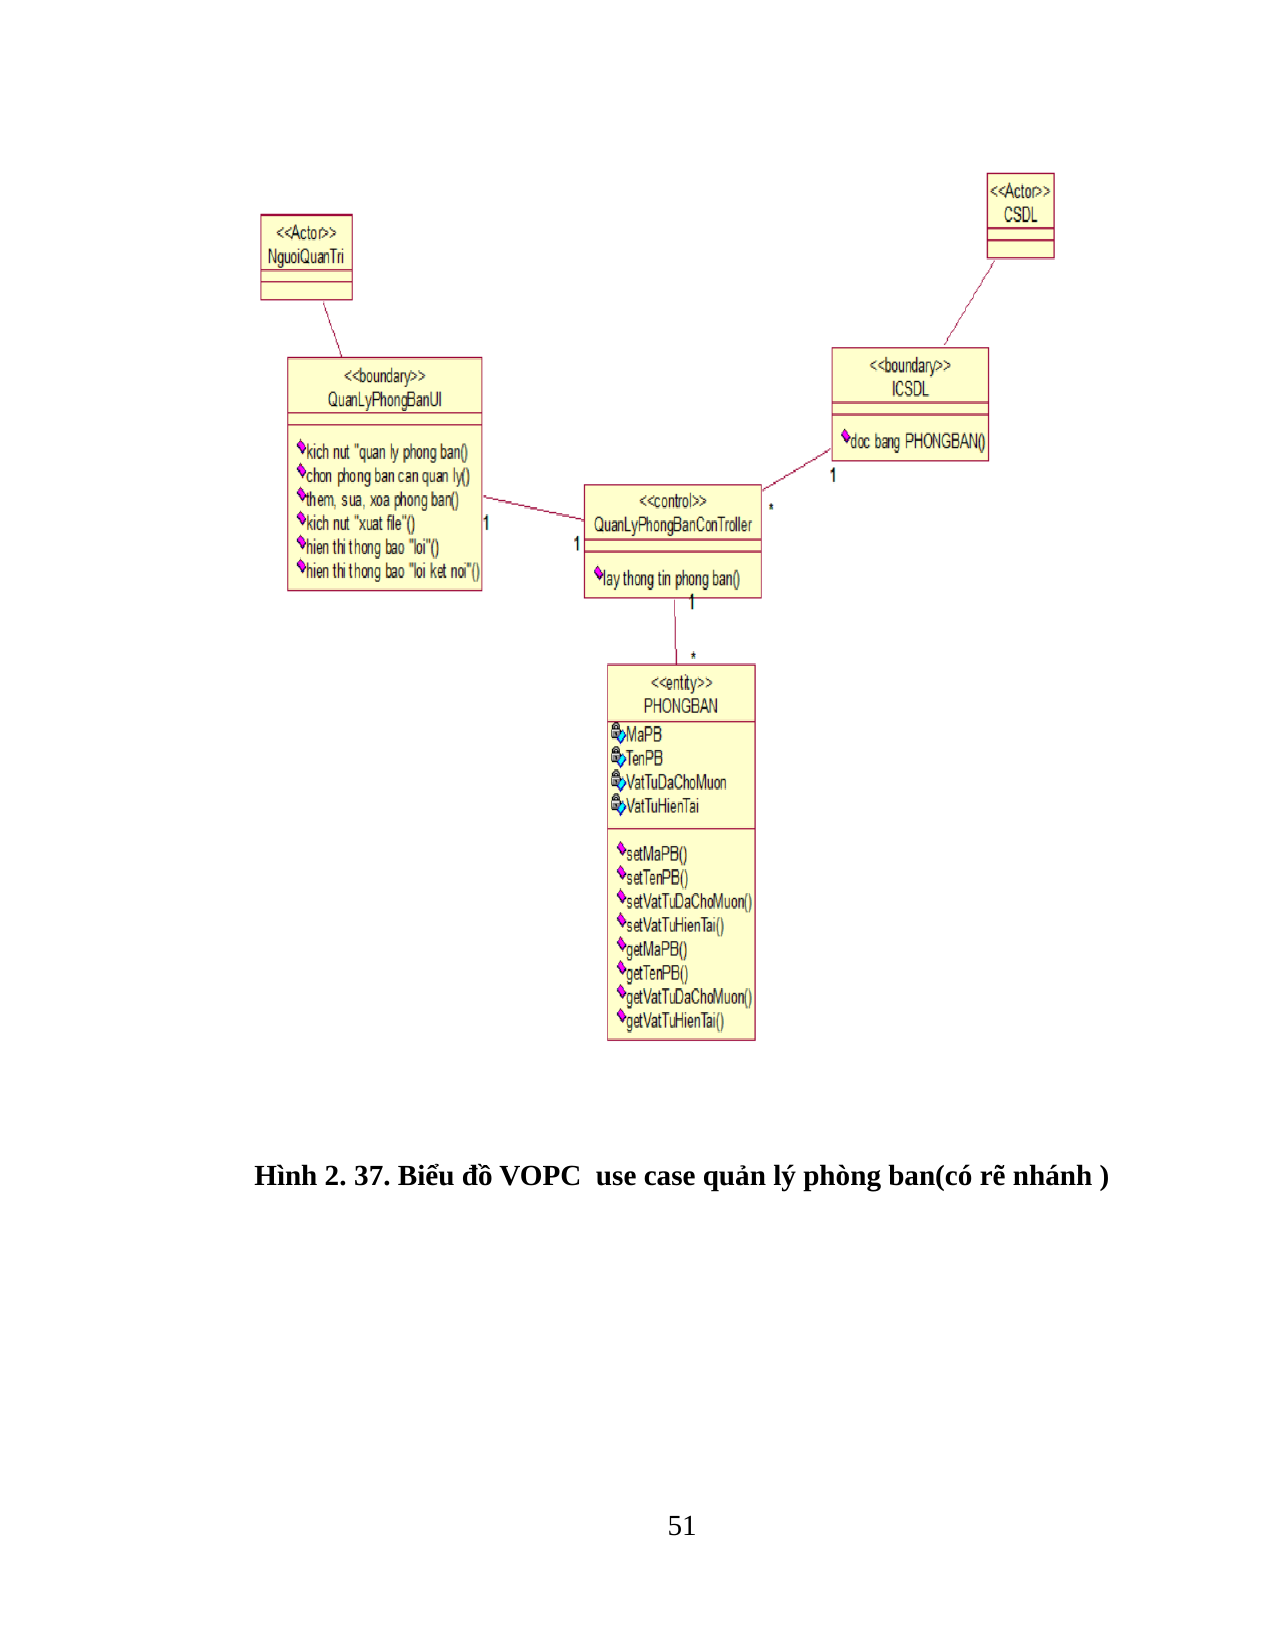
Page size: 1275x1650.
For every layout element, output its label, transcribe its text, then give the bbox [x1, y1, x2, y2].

text Hình 2. 37. Biểu đồ VOPC use case quản lý phòng ban(có rẽ nhánh ) [207, 1158, 1157, 1192]
picture [206, 147, 1147, 1139]
